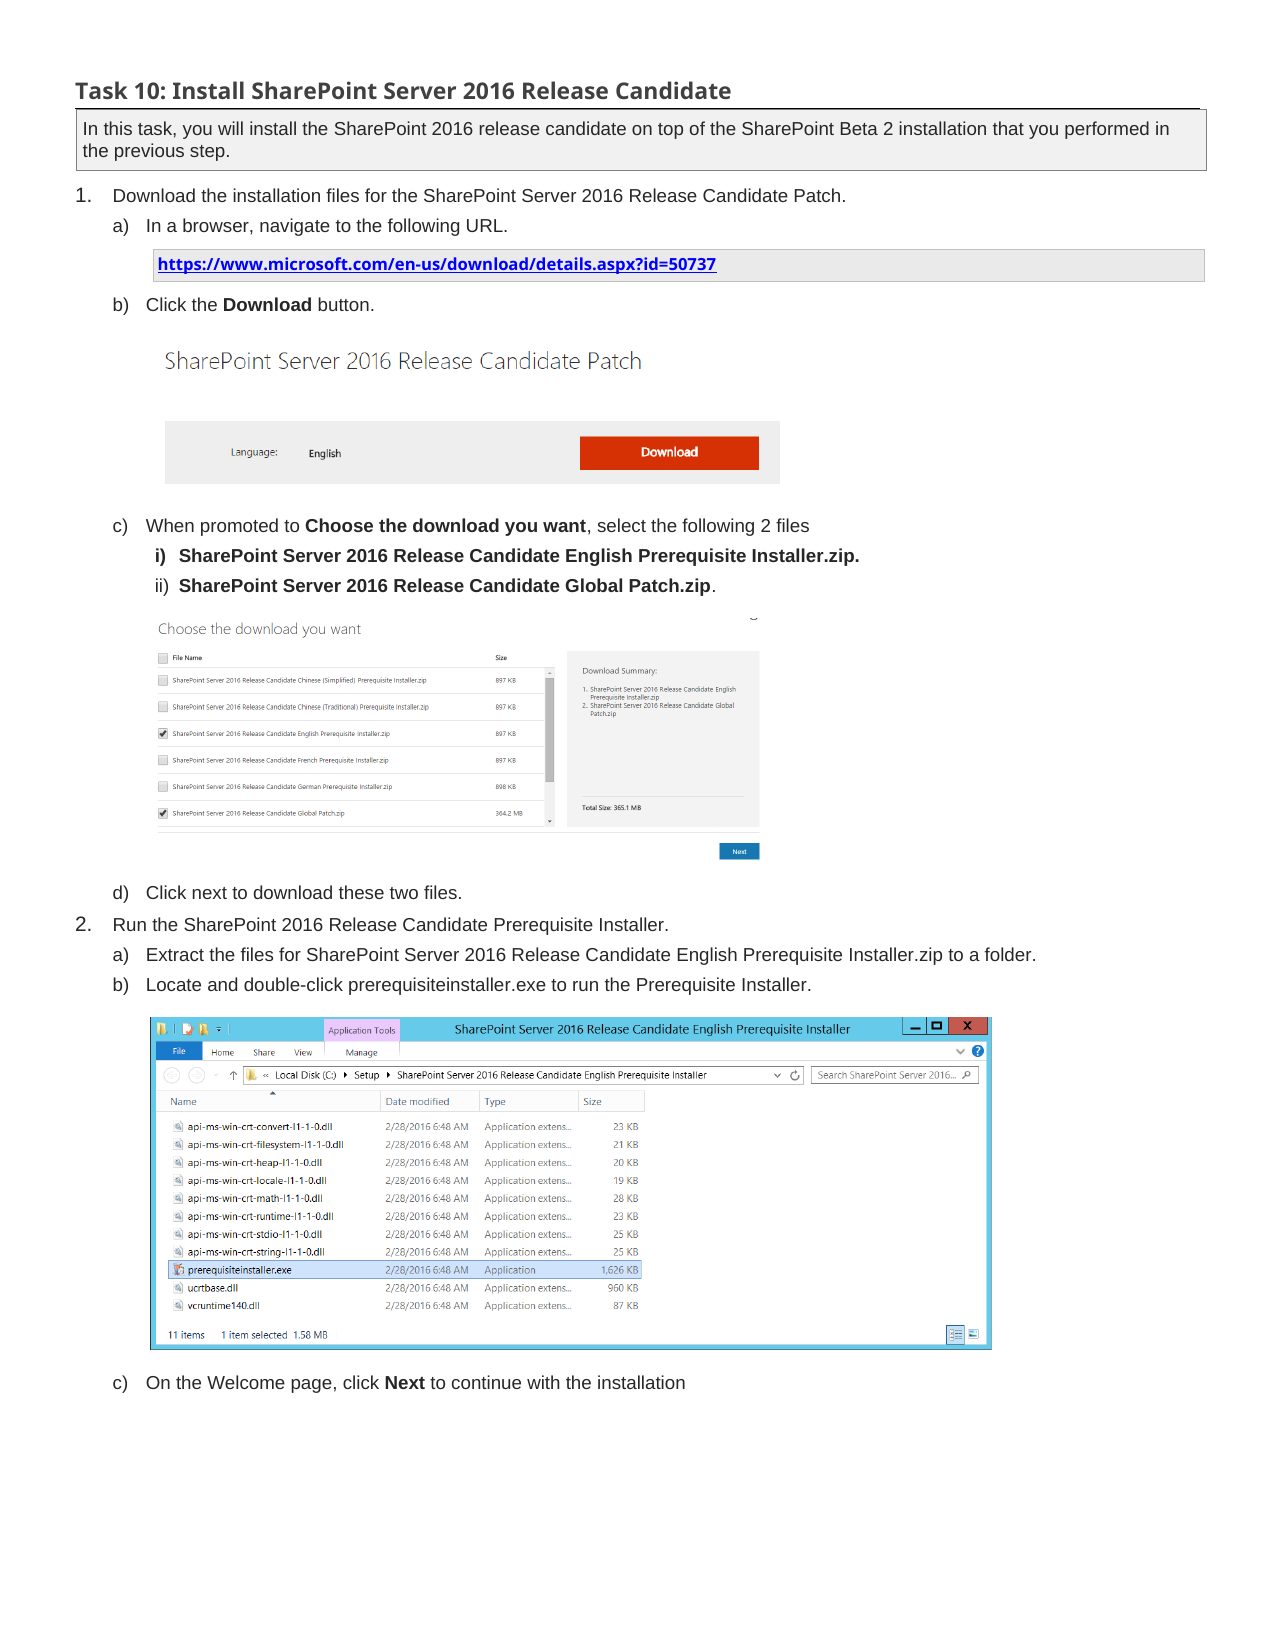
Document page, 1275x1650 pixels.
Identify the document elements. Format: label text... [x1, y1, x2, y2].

text SharePoint Server 2016 Release Candidate English Prerequisite Installer.zip. [154, 545, 1200, 567]
picture [150, 618, 766, 860]
text Click next to download these two files. [112, 881, 1200, 903]
picture [150, 337, 789, 494]
text SharePoint Server 2016 Release Candidate Global Patch.zip. [154, 575, 1200, 597]
list Download the installation files for the SharePoint Server 2016 Release Candidate Patch. [75, 183, 1200, 207]
text In a browser, navigate to the following URL. [112, 215, 1200, 237]
text On the Welcome page, click Next to continue with the installation [112, 1372, 1200, 1393]
text When promoted to Choose the download you want, select the following 2 files [112, 515, 1200, 537]
text Click the Download button. [112, 294, 1200, 315]
picture [150, 1017, 992, 1350]
text Locate and double-click prerequisiteinstaller.exe to run the Prerequisite Installer. [112, 973, 1200, 995]
text https://www.microsoft.com/en-us/download/details.aspx?id=50737 [154, 250, 1204, 281]
subtitle Task 10: Install SharePoint Server 2016 Release Candidate [75, 75, 1200, 108]
text Run the SharePoint 2016 Release Candidate Prerequisite Installer. [75, 911, 1200, 935]
text Extract the files for SharePoint Server 2016 Release Candidate English Prerequisite Installer.zip to a folder. [112, 944, 1200, 965]
text In this task, you will install the SharePoint 2016 release candidate on top of the SharePoint Beta 2 installation that you performed in the previous step. [77, 110, 1206, 170]
